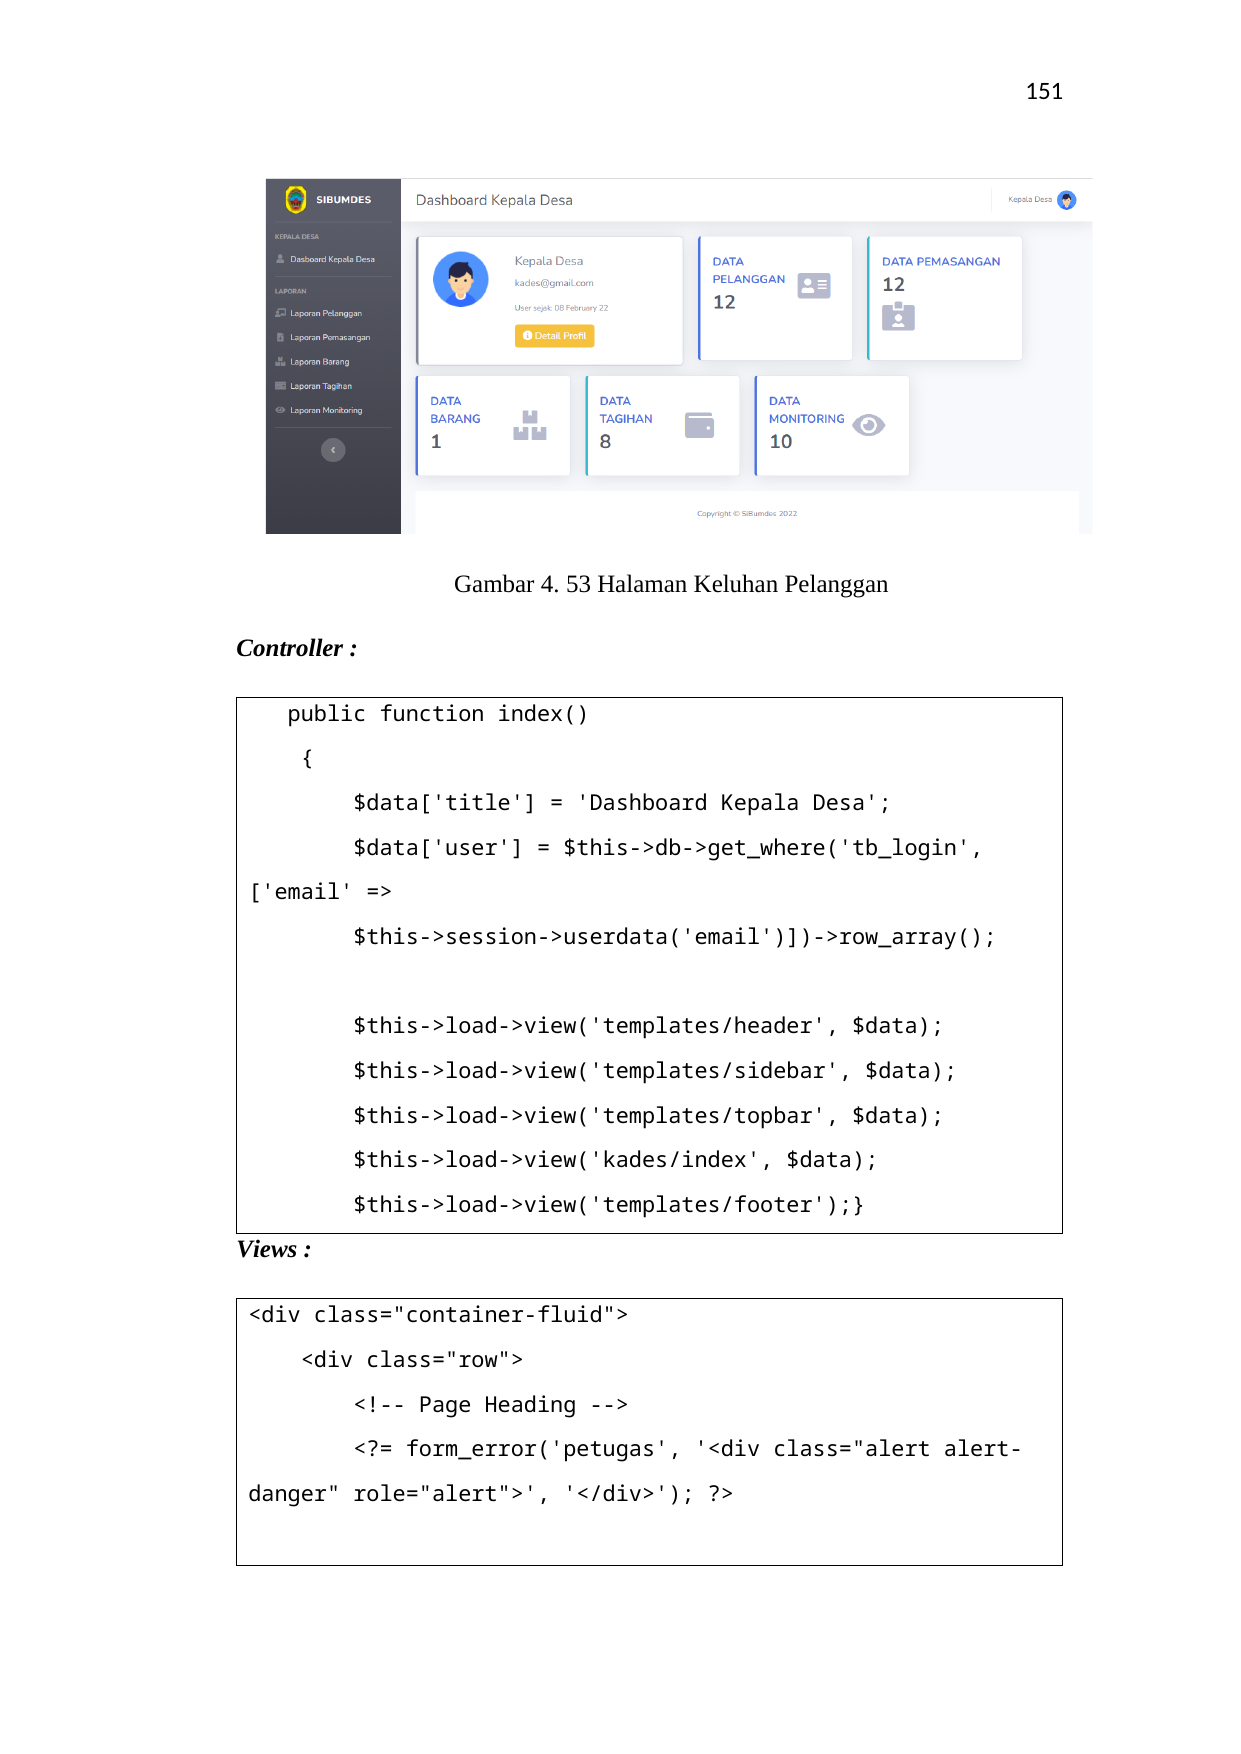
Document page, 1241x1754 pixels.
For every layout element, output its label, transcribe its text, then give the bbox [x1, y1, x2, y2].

text Controller : [236, 633, 1063, 661]
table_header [237, 1299, 1062, 1565]
text Gambar 4. 3 Halaman Keluhan Pelanggan [251, 569, 1063, 597]
picture [265, 177, 1093, 534]
text Views : [236, 1234, 1063, 1263]
table_header public function index() { $data['title'] = 'Dashboard Kepala Desa'; $data['user'] = $this->db->get_where('tb_login', ['email' => $this->session->userdata('email')])->row_array(); $this->load->view('templates/header', $data); $this->load->view('templates/sidebar', $data); $this->load->view('templates/topbar', $data); $this->load->view('kades/index', $data); $this->load->view('templates/footer');} [237, 698, 1062, 1233]
